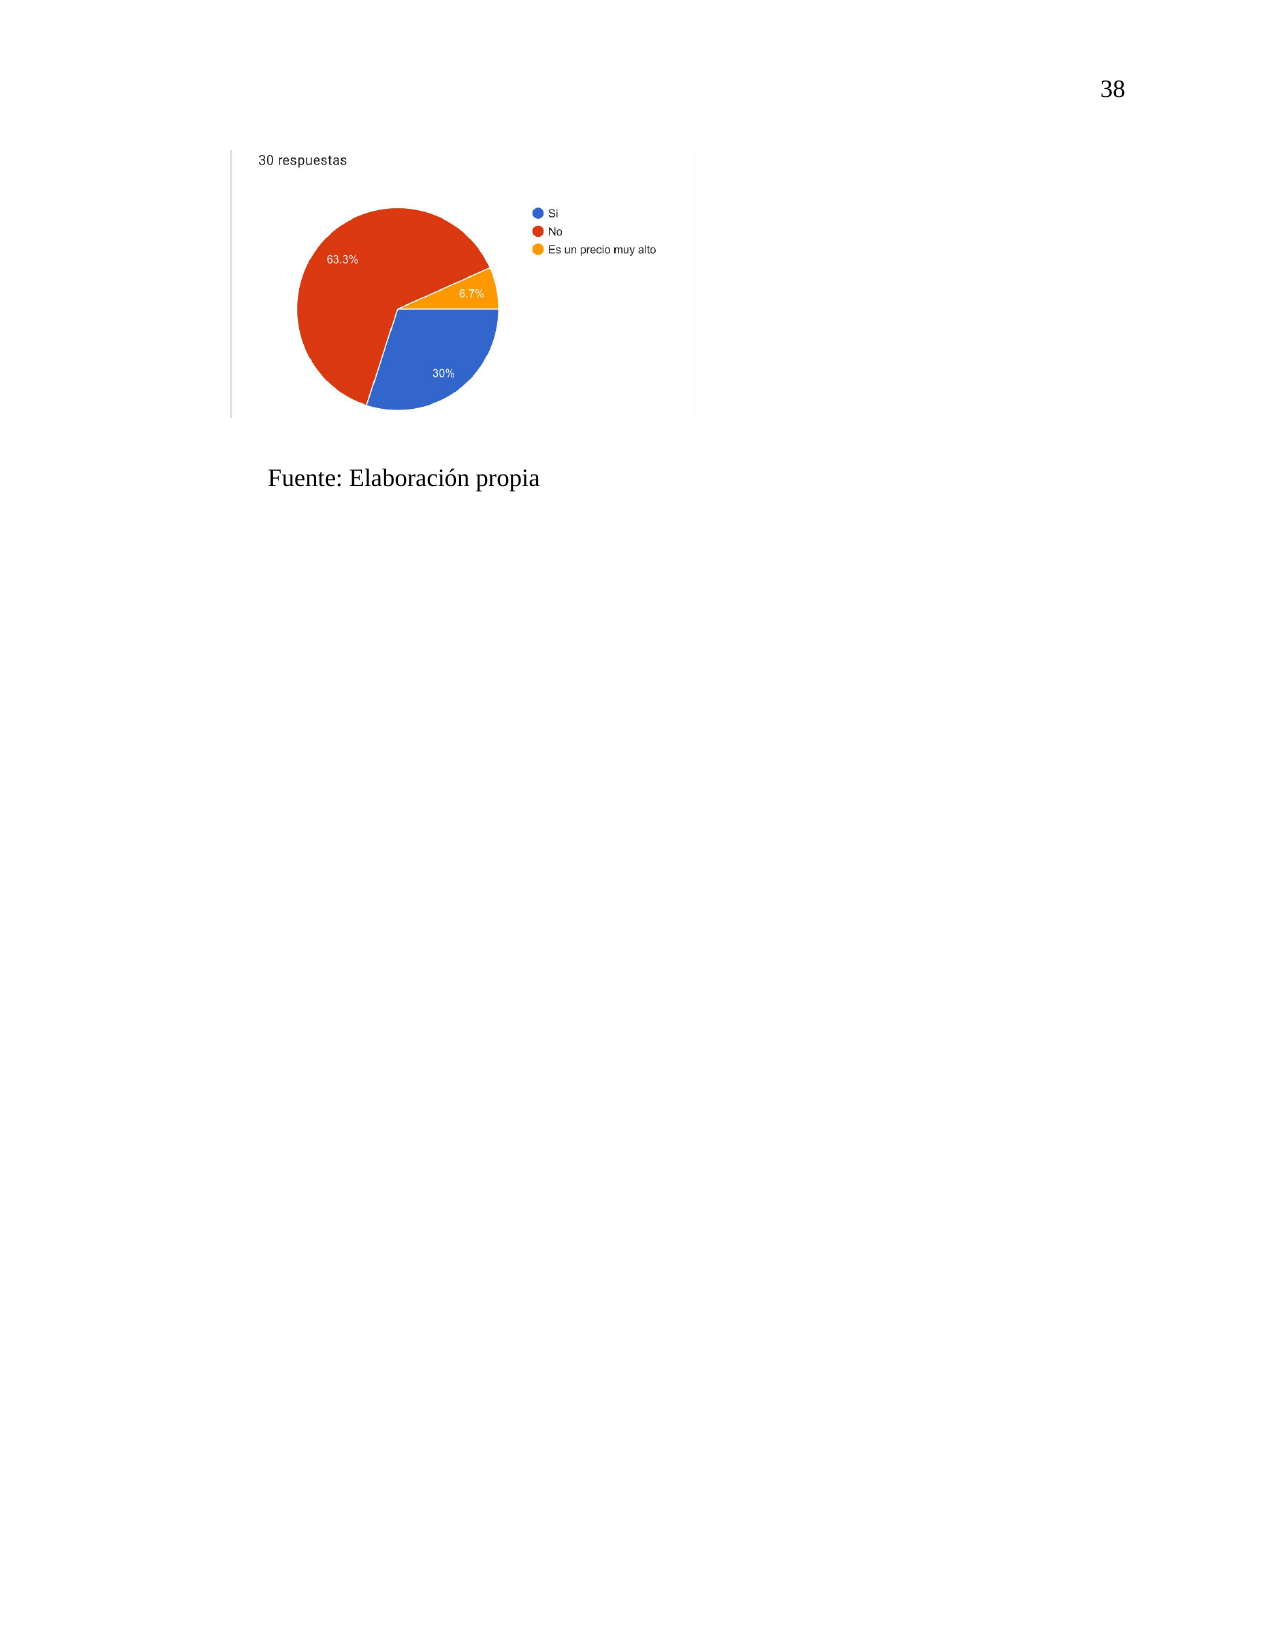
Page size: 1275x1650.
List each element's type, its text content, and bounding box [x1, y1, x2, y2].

text Fuente: Elaboración propia [150, 463, 1125, 492]
picture [230, 150, 695, 418]
